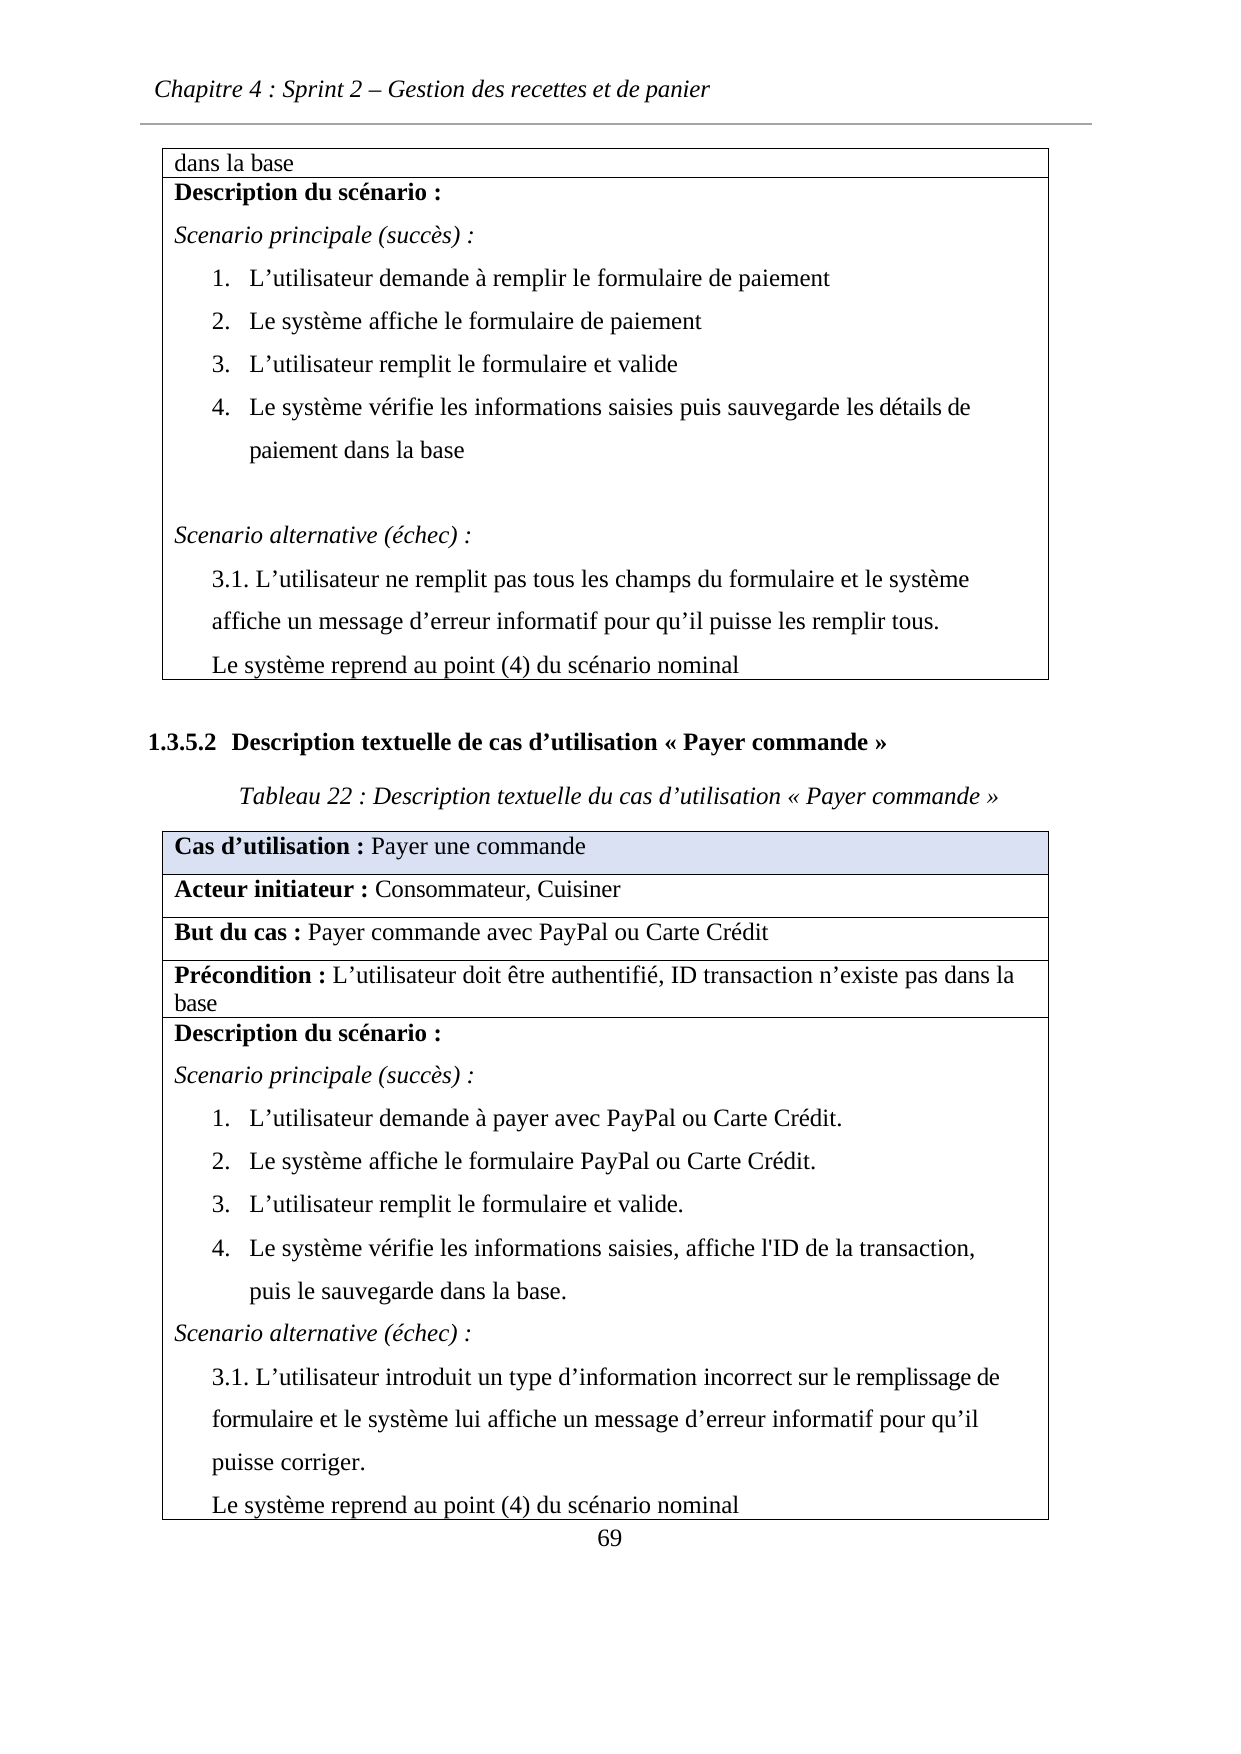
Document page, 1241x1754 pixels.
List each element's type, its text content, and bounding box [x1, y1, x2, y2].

subtitle Description textuelle de cas d’utilisation « Payer commande » [148, 727, 1092, 756]
table_cell But du cas : Payer commande avec PayPal ou Carte Crédit [163, 918, 1048, 960]
table_header Cas d’utilisation : Payer une commande [163, 832, 1048, 874]
table_cell Description du scénario : Scenario principale (succès) : L’utilisateur demande à payer avec PayPal ou Carte Crédit. Le système affiche le formulaire PayPal ou Carte Crédit. L’utilisateur remplit le formulaire et valide. Le système vérifie les informations saisies, affiche l'ID de la transaction, puis le sauvegarde dans la base. Scenario alternative (échec) : 3.1. L’utilisateur introduit un type d’information incorrect sur le remplissage de formulaire et le système lui affiche un message d’erreur informatif pour qu’il puisse corriger. Le système reprend au point (4) du scénario nominal [163, 1018, 1048, 1519]
table_cell Acteur initiateur : Consommateur, Cuisiner [163, 875, 1048, 917]
table_cell Précondition : L’utilisateur doit être authentifié, ID transaction n’existe pas dans la base [163, 961, 1048, 1017]
text Tableau 22 : Description textuelle du cas d’utilisation « Payer commande » [148, 781, 1092, 810]
table_cell Description du scénario : Scenario principale (succès) : L’utilisateur demande à remplir le formulaire de paiement Le système affiche le formulaire de paiement L’utilisateur remplit le formulaire et valide Le système vérifie les informations saisies puis sauvegarde les détails de paiement dans la base Scenario alternative (échec) : 3.1. L’utilisateur ne remplit pas tous les champs du formulaire et le système affiche un message d’erreur informatif pour qu’il puisse les remplir tous. Le système reprend au point (4) du scénario nominal [163, 178, 1048, 678]
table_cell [163, 149, 1048, 177]
